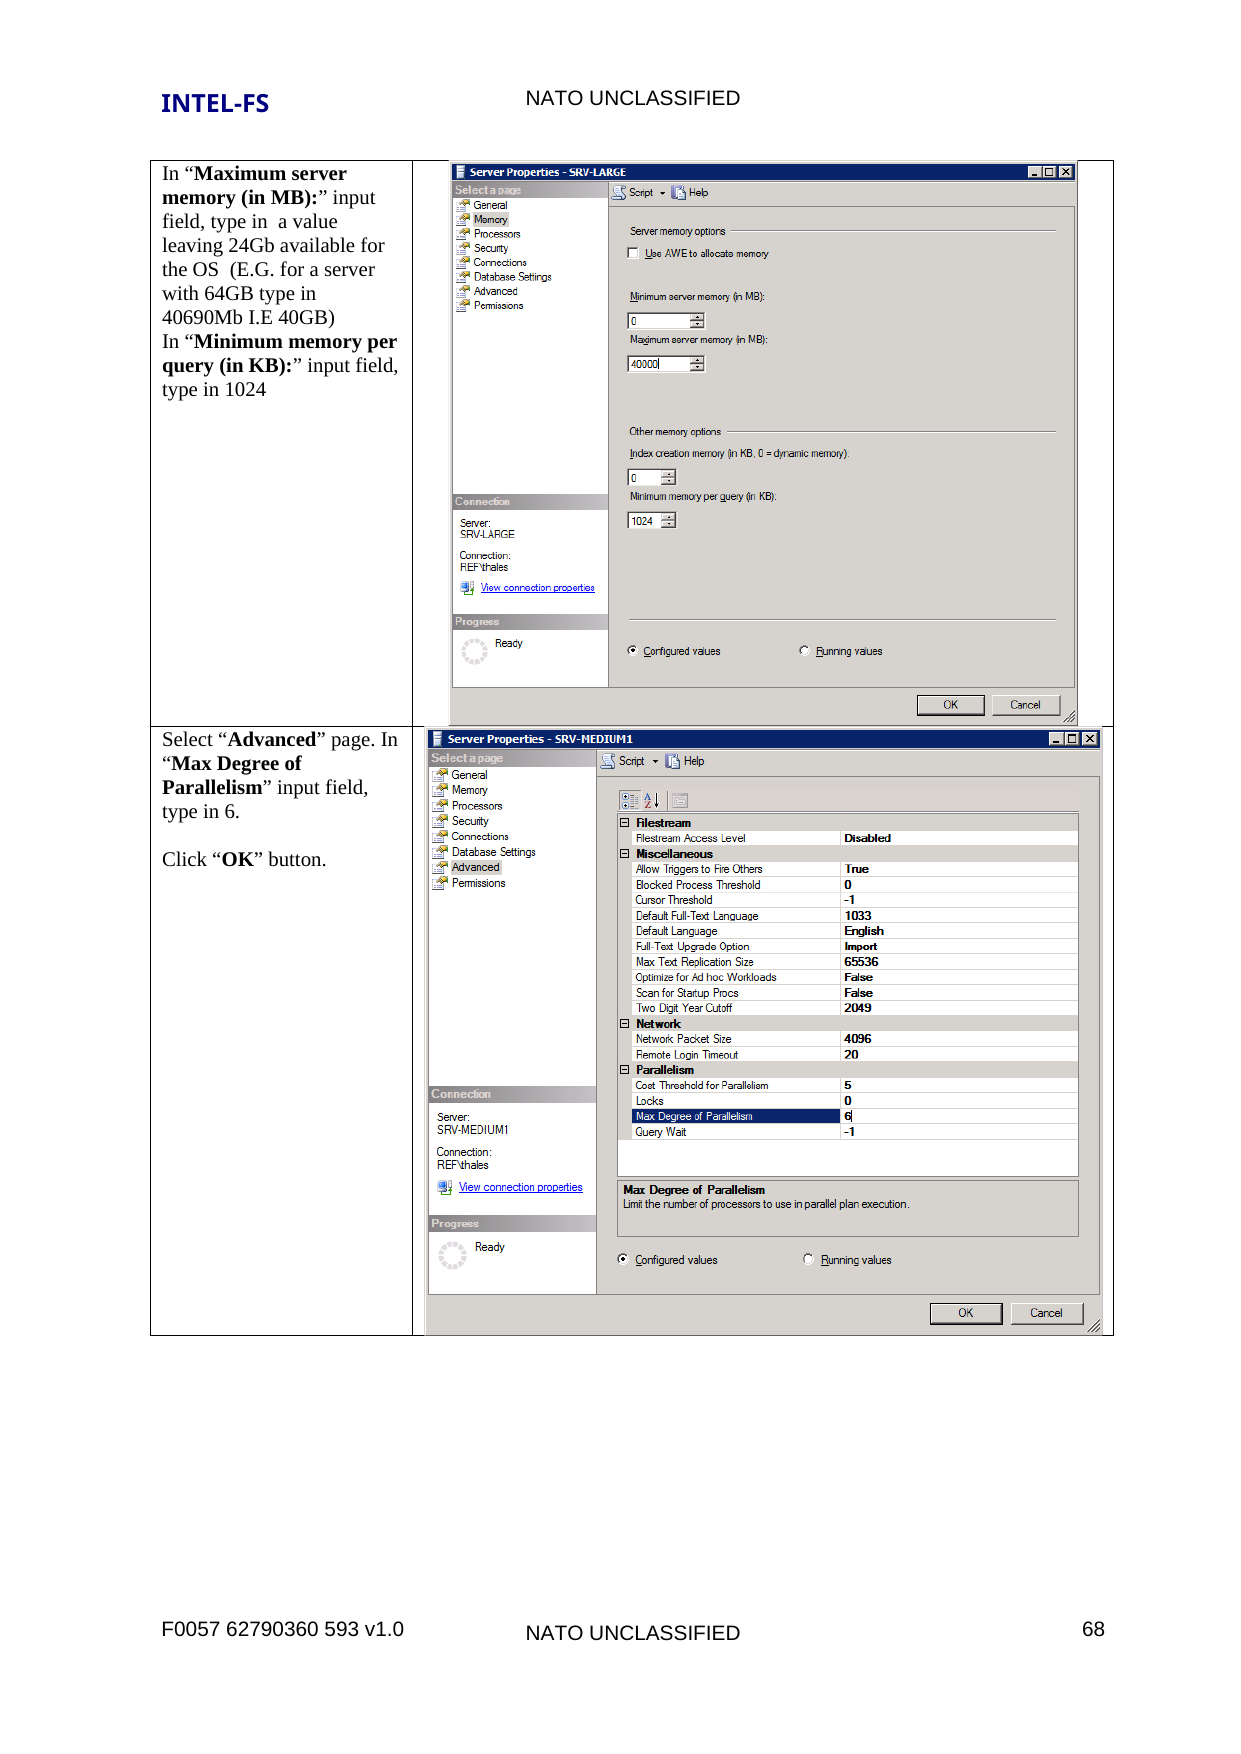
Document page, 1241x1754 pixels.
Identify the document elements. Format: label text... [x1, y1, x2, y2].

table_cell Select “Advanced” page. In “Max Degree of Parallelism” input field, type in 6. Click “OK” button. [151, 727, 412, 1335]
table_cell [413, 161, 448, 726]
table_cell [1078, 161, 1113, 726]
table_cell [1103, 727, 1113, 1335]
table_cell [413, 727, 424, 1335]
picture [424, 160, 1103, 1336]
table_cell In “Maximum server memory (in MB):” input field, type in a value leaving 24Gb available for the OS (E.G. for a server with 64GB type in 40690Mb I.E 40GB) In “Minimum memory per query (in KB):” input field, type in 1024 [151, 161, 412, 726]
